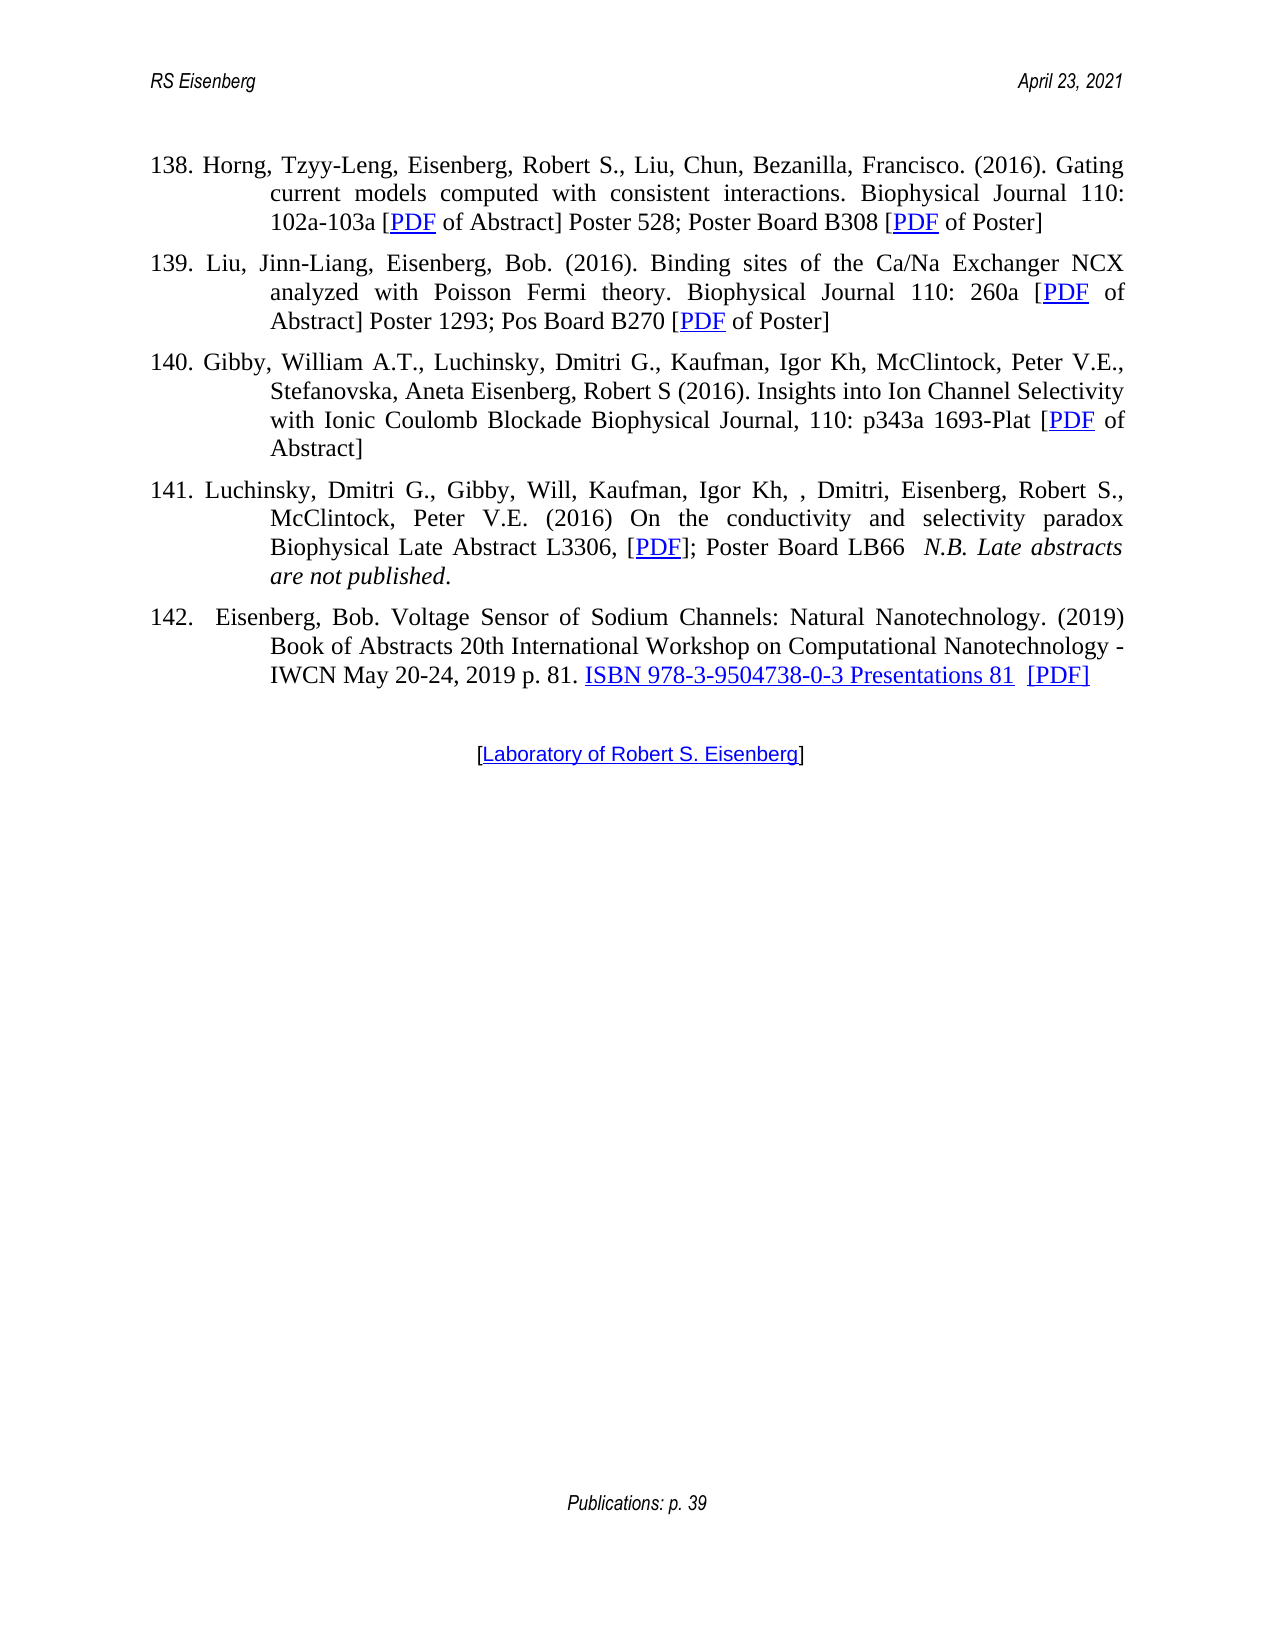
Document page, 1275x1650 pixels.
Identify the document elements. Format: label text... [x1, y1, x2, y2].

text [Laboratory of Robert S. Eisenberg] [150, 742, 1125, 766]
text 141. Luchinsky, Dmitri G., Gibby, Will, Kaufman, Igor Kh, , Dmitri, Eisenberg, Robert S., McClintock, Peter V.E. (2016) On the conductivity and selectivity paradox Biophysical Late Abstract L3306, [PDF]; Poster Board LB66 N.B. Late abstracts are not published. [150, 475, 1125, 590]
text 140. Gibby, William A.T., Luchinsky, Dmitri G., Kaufman, Igor Kh, McClintock, Peter V.E., Stefanovska, Aneta Eisenberg, Robert S (2016). Insights into Ion Channel Selectivity with Ionic Coulomb Blockade Biophysical Journal, 110: p343a 1693-Plat [PDF of Abstract] [150, 347, 1125, 462]
text 138. Horng, Tzyy-Leng, Eisenberg, Robert S., Liu, Chun, Bezanilla, Francisco. (2016). Gating current models computed with consistent interactions. Biophysical Journal 110: 102a-103a [PDF of Abstract] Poster 528; Poster Board B308 [PDF of Poster] [150, 150, 1125, 236]
text 142. Eisenberg, Bob. Voltage Sensor of Sodium Channels: Natural Nanotechnology. (2019) Book of Abstracts 20th International Workshop on Computational Nanotechnology - IWCN May 20-24, 2019 p. 81. ISBN 978-3-9504738-0-3 Presentations 81 [PDF] [150, 602, 1125, 688]
text 139. Liu, Jinn-Liang, Eisenberg, Bob. (2016). Binding sites of the Ca/Na Exchanger NCX analyzed with Poisson Fermi theory. Biophysical Journal 110: 260a [PDF of Abstract] Poster 1293; Pos Board B270 [PDF of Poster] [150, 248, 1125, 335]
